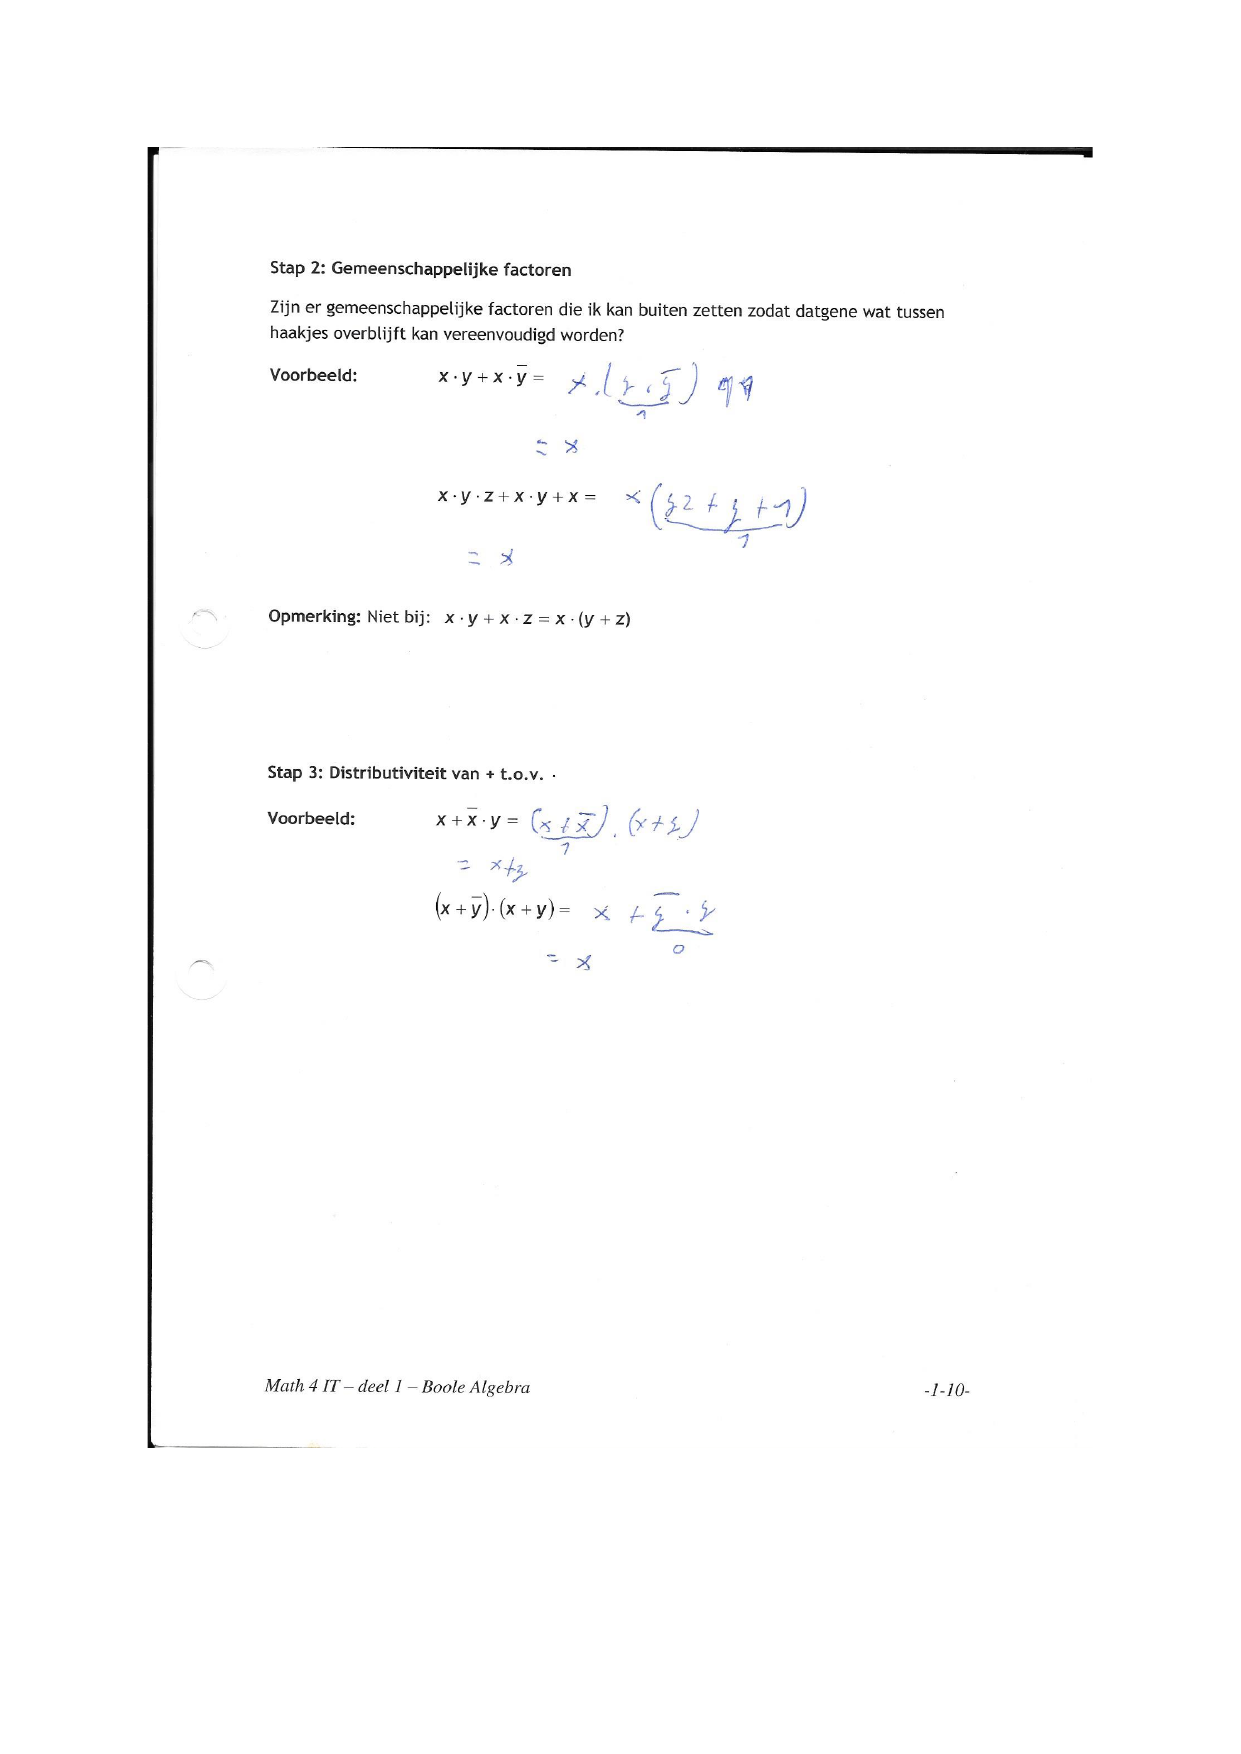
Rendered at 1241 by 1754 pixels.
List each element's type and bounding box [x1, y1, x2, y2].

picture [147, 147, 1093, 1448]
